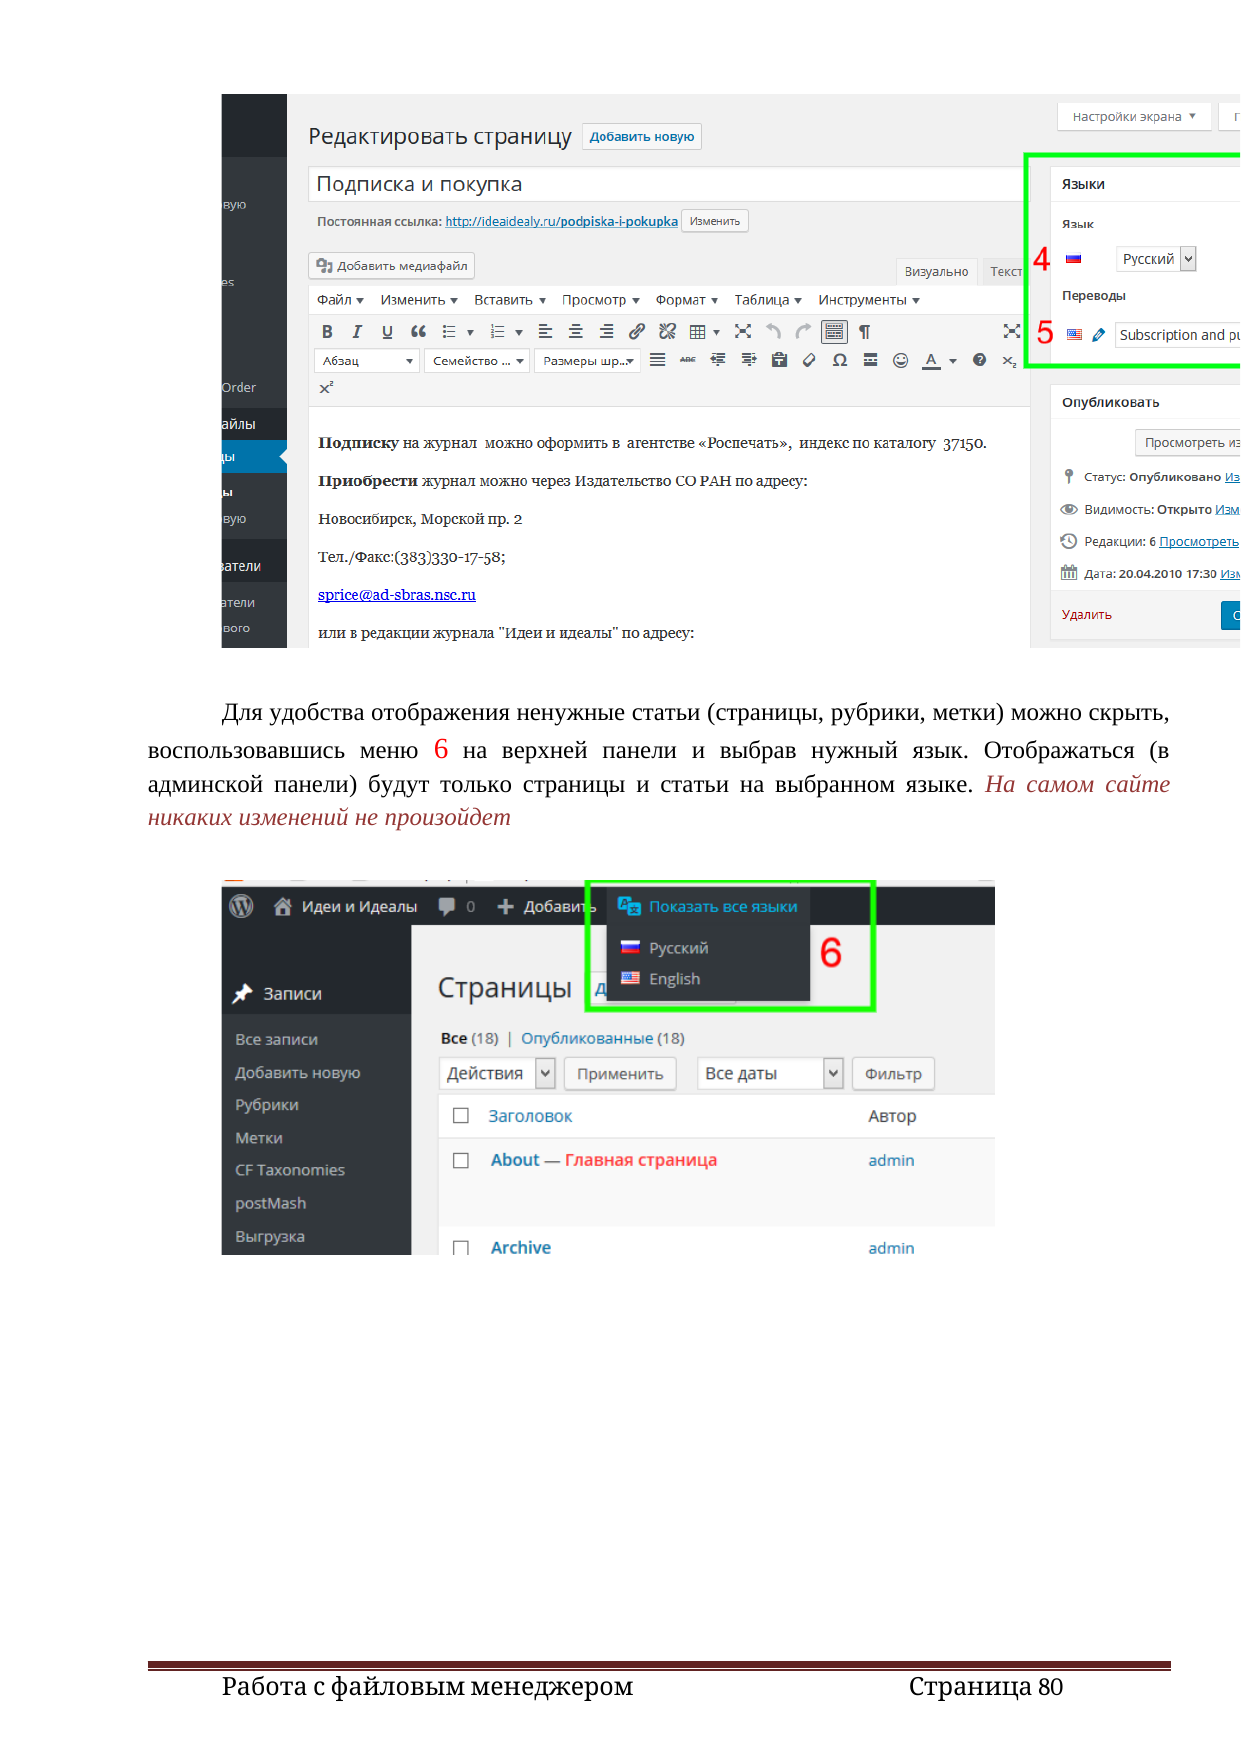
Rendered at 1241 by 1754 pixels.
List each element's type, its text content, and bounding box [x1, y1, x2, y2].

picture [221, 94, 1241, 648]
text Для удобства отображения ненужные статьи (страницы, рубрики, метки) можно скрыть, воспользовавшись меню 6 на верхней панели и выбрав нужный язык. Отображаться (в админской панели) будут только страницы и статьи на выбранном языке. На самом сайте никаких изменений не произойдет [148, 697, 1171, 831]
picture [221, 880, 995, 1255]
